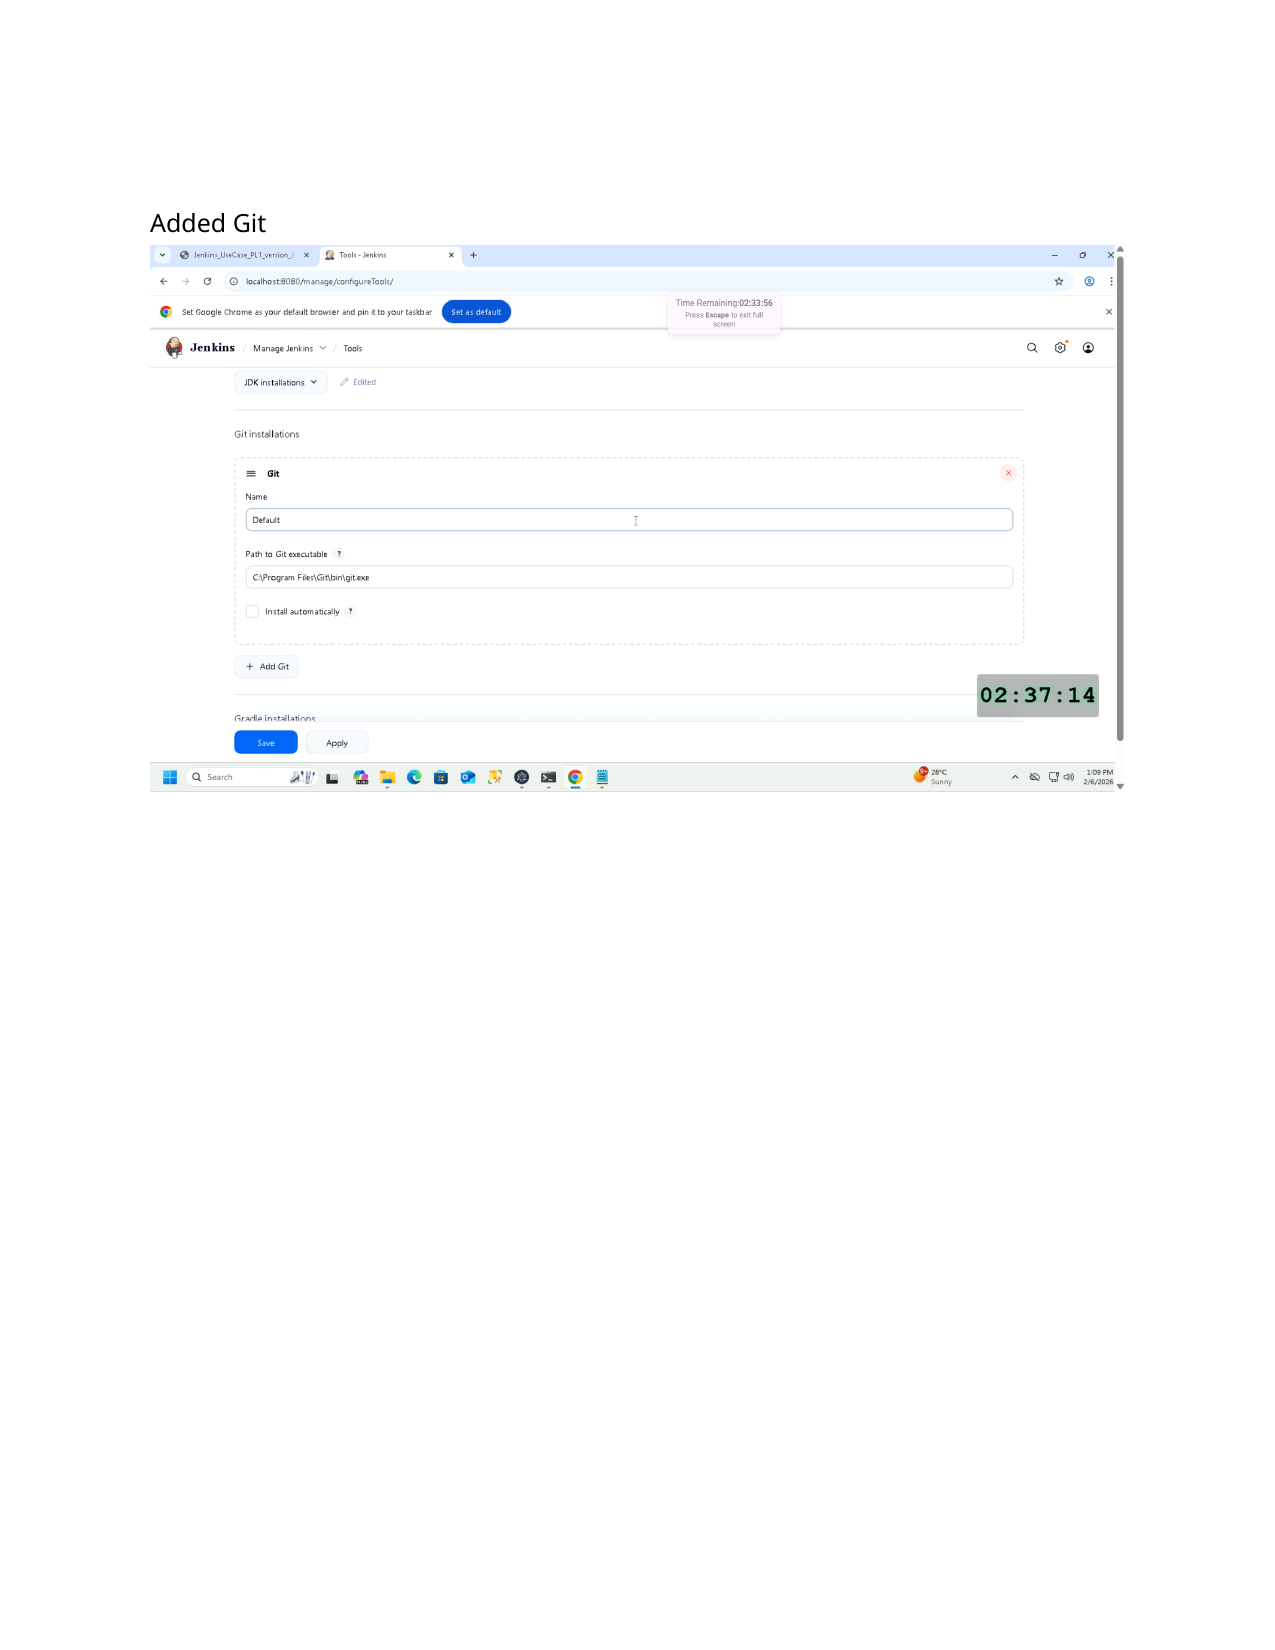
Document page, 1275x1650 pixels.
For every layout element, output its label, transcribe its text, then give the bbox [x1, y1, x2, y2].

picture [150, 245, 1125, 792]
text Added Git [150, 206, 1125, 245]
